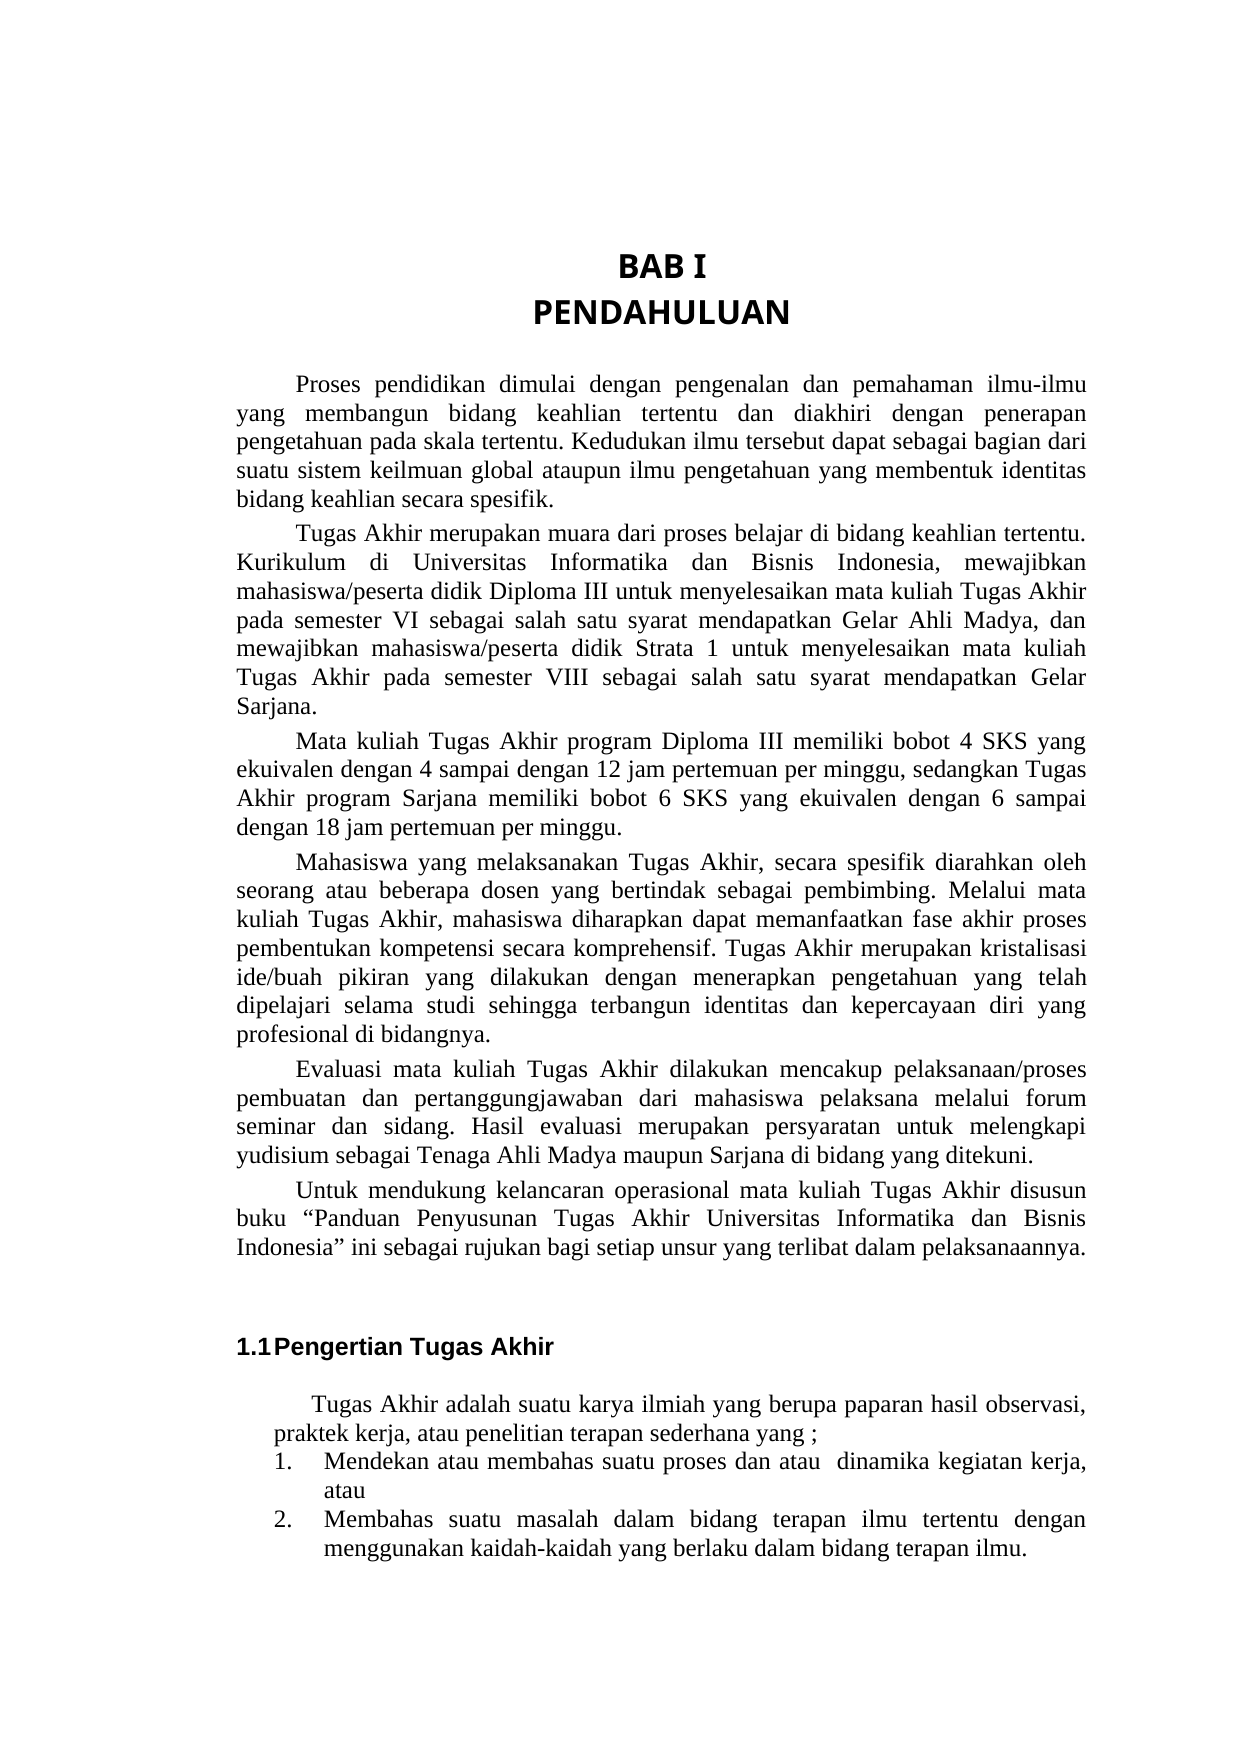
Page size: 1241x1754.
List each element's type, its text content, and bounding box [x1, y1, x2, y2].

text Proses pendidikan dimulai dengan pengenalan dan pemahaman ilmu-ilmu yang membangun bidang keahlian tertentu dan diakhiri dengan penerapan pengetahuan pada skala tertentu. Kedudukan ilmu tersebut dapat sebagai bagian dari suatu sistem keilmuan global ataupun ilmu pengetahuan yang membentuk identitas bidang keahlian secara spesifik. [236, 369, 1087, 513]
text Evaluasi mata kuliah Tugas Akhir dilakukan mencakup pelaksanaan/proses pembuatan dan pertanggungjawaban dari mahasiswa pelaksana melalui forum seminar dan sidang. Hasil evaluasi merupakan persyaratan untuk melengkapi yudisium sebagai Tenaga Ahli Madya maupun Sarjana di bidang yang ditekuni. [236, 1054, 1087, 1169]
text Untuk mendukung kelancaran operasional mata kuliah Tugas Akhir disusun buku “Panduan Penyusunan Tugas Akhir Universitas Informatika dan Bisnis Indonesia” ini sebagai rujukan bagi setiap unsur yang terlibat dalam pelaksanaannya. [236, 1175, 1087, 1261]
text Mahasiswa yang melaksanakan Tugas Akhir, secara spesifik diarahkan oleh seorang atau beberapa dosen yang bertindak sebagai pembimbing. Melalui mata kuliah Tugas Akhir, mahasiswa diharapkan dapat memanfaatkan fase akhir proses pembentukan kompetensi secara komprehensif. Tugas Akhir merupakan kristalisasi ide/buah pikiran yang dilakukan dengan menerapkan pengetahuan yang telah dipelajari selama studi sehingga terbangun identitas dan kepercayaan diri yang profesional di bidangnya. [236, 847, 1087, 1048]
text Tugas Akhir merupakan muara dari proses belajar di bidang keahlian tertentu. Kurikulum di Universitas Informatika dan Bisnis Indonesia, mewajibkan mahasiswa/peserta didik Diploma III untuk menyelesaikan mata kuliah Tugas Akhir pada semester VI sebagai salah satu syarat mendapatkan Gelar Ahli Madya, dan mewajibkan mahasiswa/peserta didik Strata 1 untuk menyelesaikan mata kuliah Tugas Akhir pada semester VIII sebagai salah satu syarat mendapatkan Gelar Sarjana. [236, 518, 1087, 720]
text 1. Mendekan atau membahas suatu proses dan atau dinamika kegiatan kerja, atau [274, 1446, 1087, 1504]
subtitle Pengertian Tugas Akhir [236, 1331, 1087, 1360]
subtitle PENDAHULUAN [236, 289, 1087, 334]
subtitle BAB I [236, 243, 1087, 289]
text 2. Membahas suatu masalah dalam bidang terapan ilmu tertentu dengan menggunakan kaidah-kaidah yang berlaku dalam bidang terapan ilmu. [274, 1504, 1087, 1561]
subtitle Tugas Akhir adalah suatu karya ilmiah yang berupa paparan hasil observasi, praktek kerja, atau penelitian terapan sederhana yang ; [274, 1389, 1087, 1446]
text Mata kuliah Tugas Akhir program Diploma III memiliki bobot 4 SKS yang ekuivalen dengan 4 sampai dengan 12 jam pertemuan per minggu, sedangkan Tugas Akhir program Sarjana memiliki bobot 6 SKS yang ekuivalen dengan 6 sampai dengan 18 jam pertemuan per minggu. [236, 726, 1087, 841]
